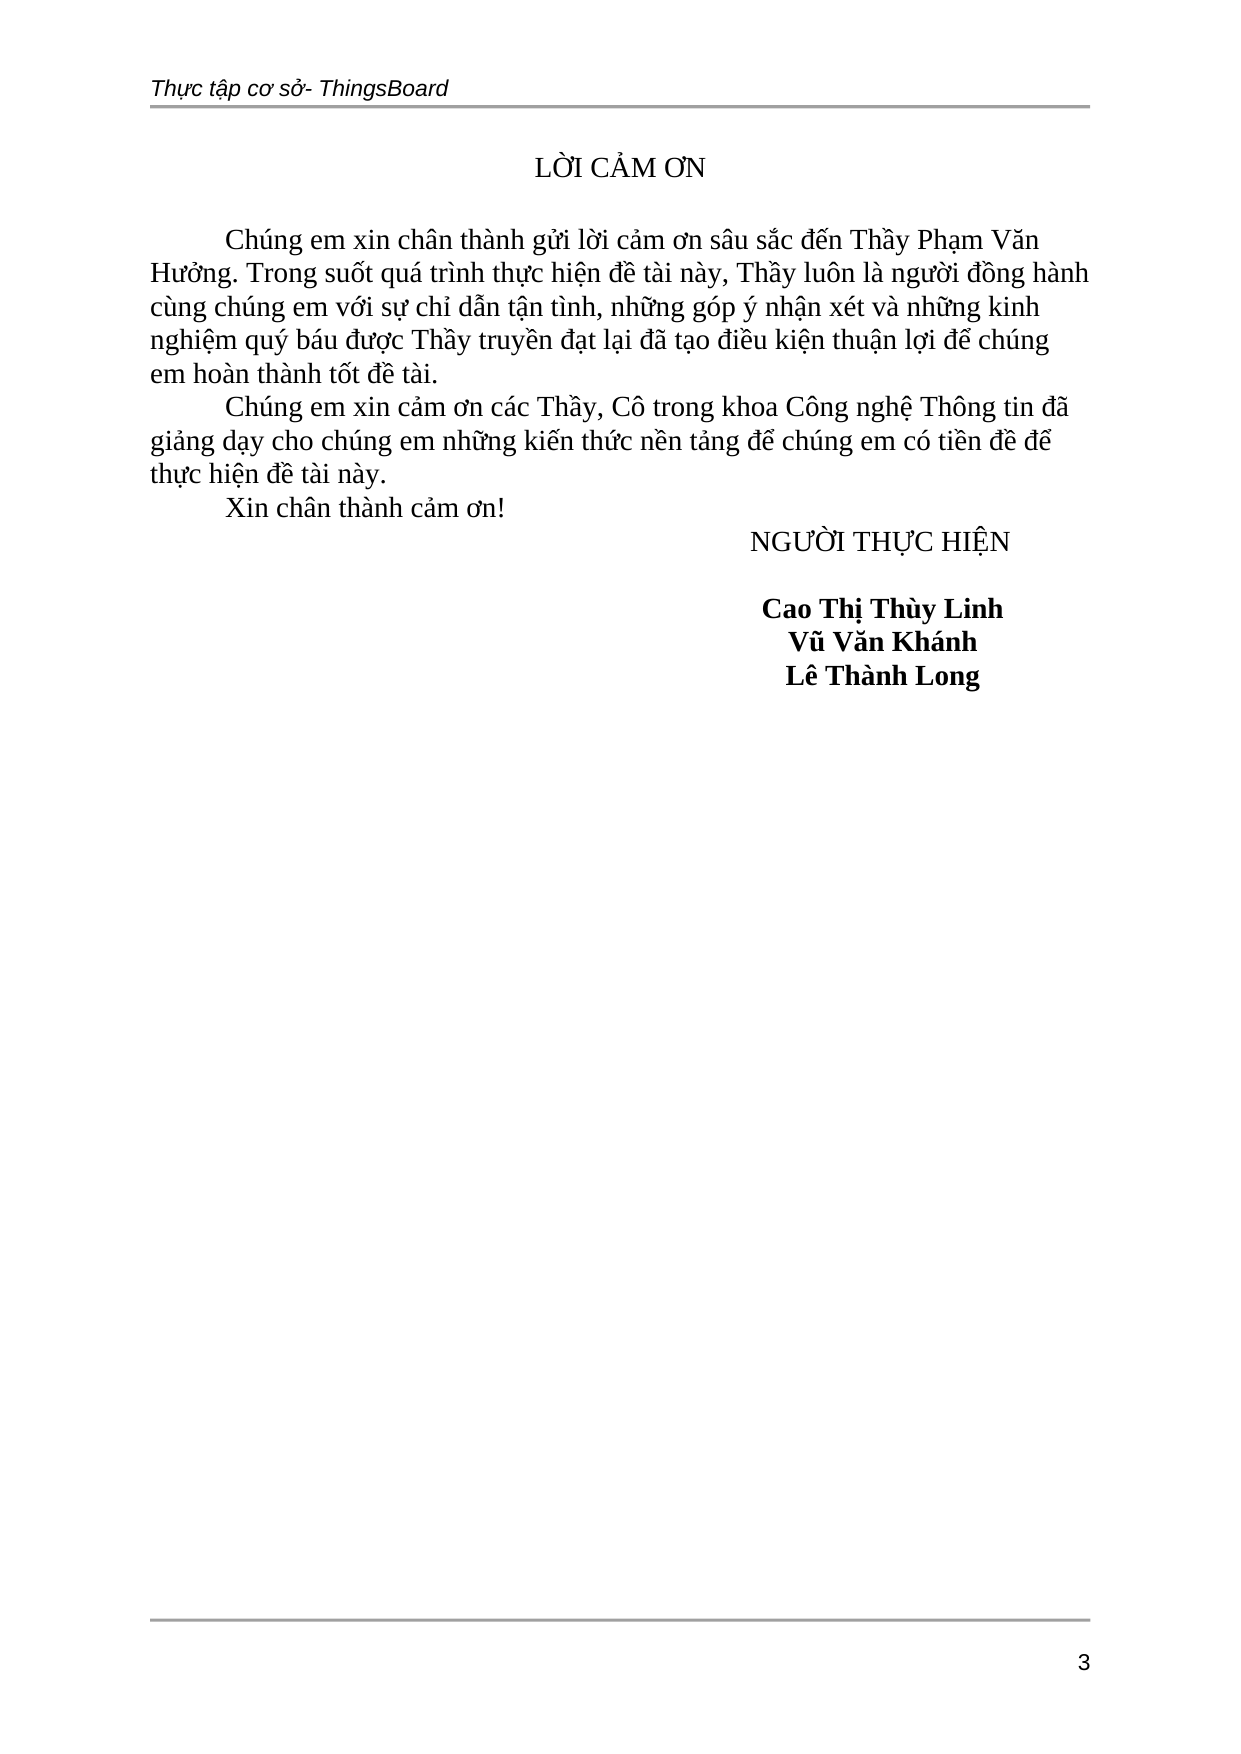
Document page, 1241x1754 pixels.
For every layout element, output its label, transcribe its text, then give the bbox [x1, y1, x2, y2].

subtitle LỜI CẢM ƠN [150, 150, 1090, 183]
text Chúng em xin cảm ơn các Thầy, Cô trong khoa Công nghệ Thông tin đã giảng dạy cho chúng em những kiến thức nền tảng để chúng em có tiền đề để thực hiện đề tài này. [150, 389, 1090, 490]
text Xin chân thành cảm ơn! [150, 490, 1090, 524]
text NGƯỜI THỰC HIỆN [675, 524, 1090, 557]
text Lê Thành Long [675, 658, 1090, 691]
text Chúng em xin chân thành gửi lời cảm ơn sâu sắc đến Thầy Phạm Văn Hưởng. Trong suốt quá trình thực hiện đề tài này, Thầy luôn là người đồng hành cùng chúng em với sự chỉ dẫn tận tình, những góp ý nhận xét và những kinh nghiệm quý báu được Thầy truyền đạt lại đã tạo điều kiện thuận lợi để chúng em hoàn thành tốt đề tài. [150, 222, 1090, 389]
text Vũ Văn Khánh [675, 624, 1090, 658]
text Cao Thị Thùy Linh [675, 591, 1090, 624]
